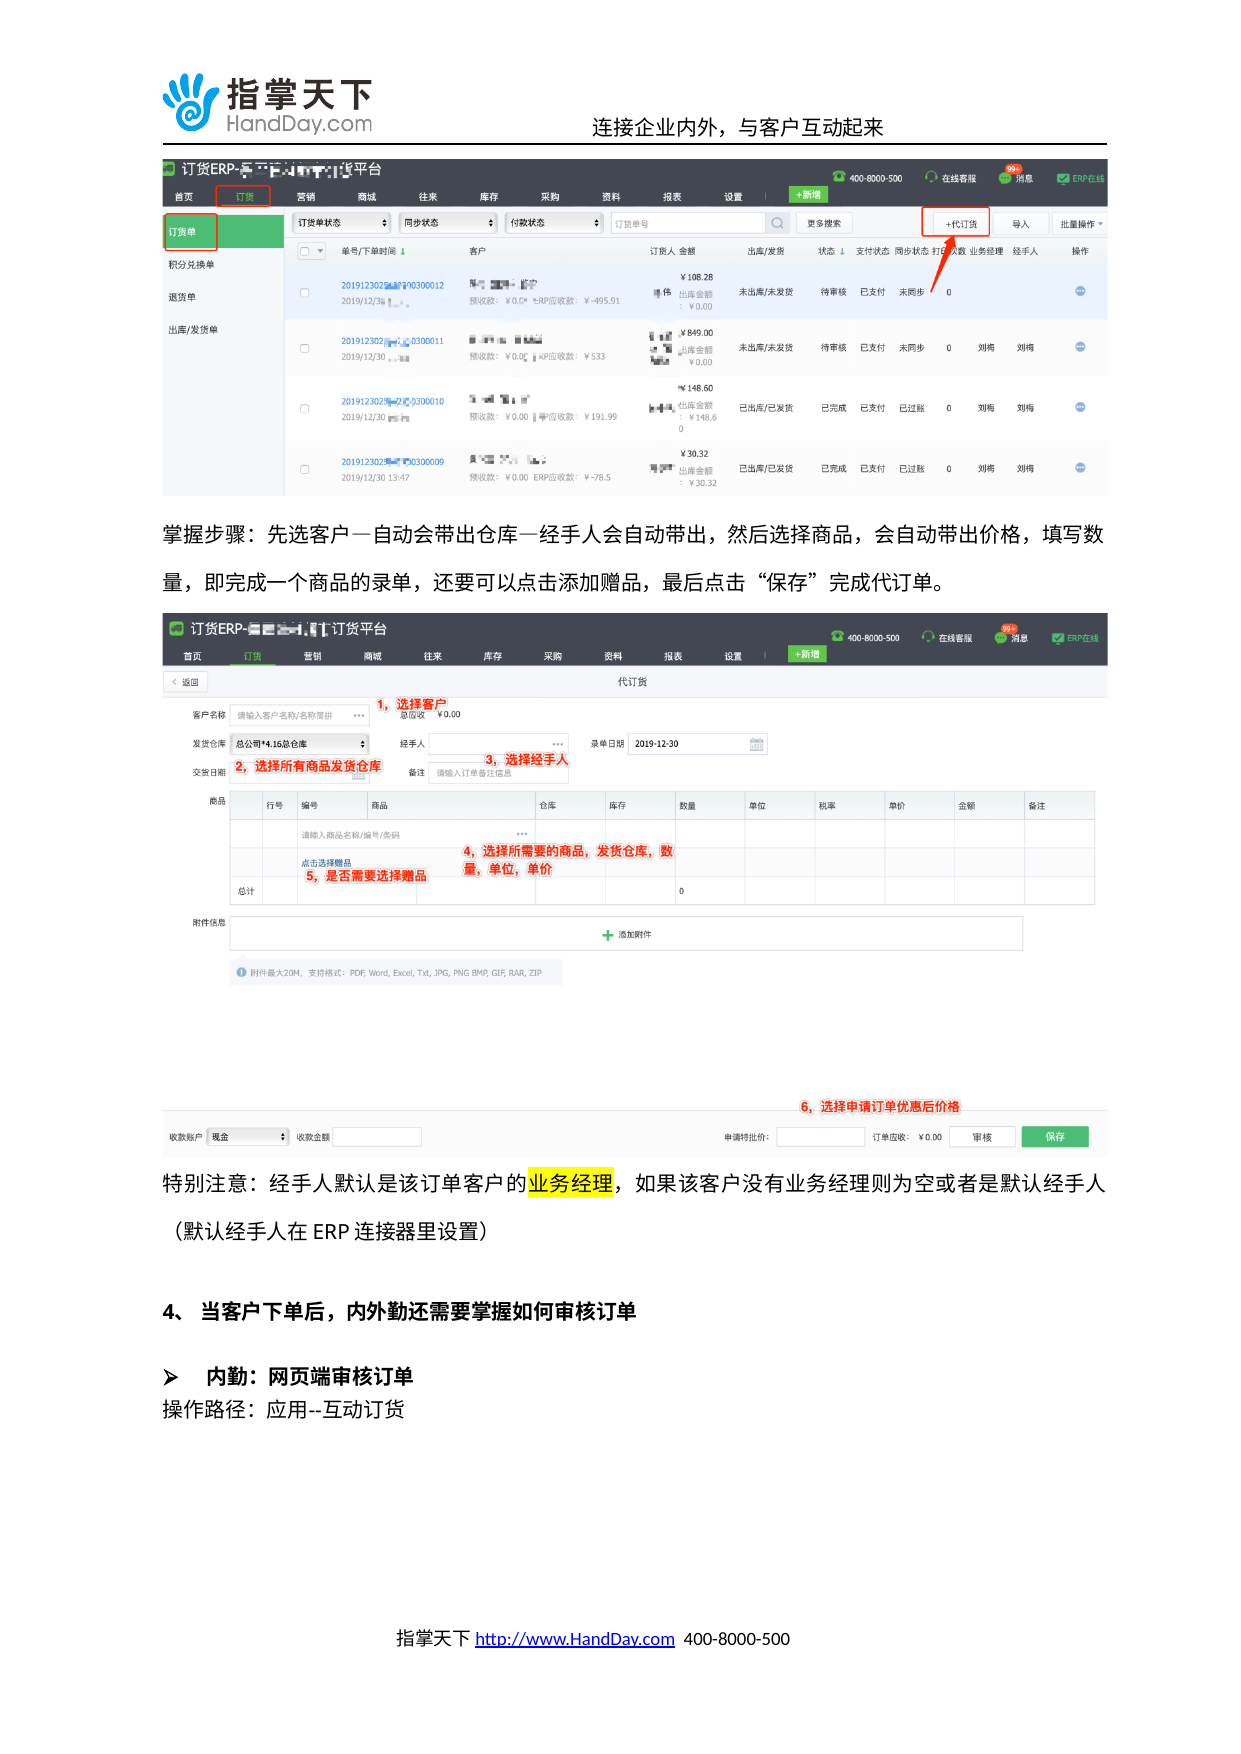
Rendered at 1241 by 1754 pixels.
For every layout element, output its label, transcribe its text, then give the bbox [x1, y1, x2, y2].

text 操作路径：应用--互动订货 [162, 1392, 1107, 1424]
picture [162, 613, 1108, 1157]
list 内勤：网页端审核订单 [162, 1359, 1107, 1392]
text 特别注意：经手人默认是该订单客户的业务经理，如果该客户没有业务经理则为空或者是默认经手人（默认经手人在ERP连接器里设置） [162, 1166, 1107, 1247]
text 掌握步骤：先选客户—自动会带出仓库—经手人会自动带出，然后选择商品，会自动带出价格，填写数量，即完成一个商品的录单，还要可以点击添加赠品，最后点击“保存”完成代订单。 [162, 517, 1107, 598]
picture [162, 159, 1108, 496]
list 当客户下单后，内外勤还需要掌握如何审核订单 [162, 1294, 1107, 1327]
picture [162, 73, 372, 135]
